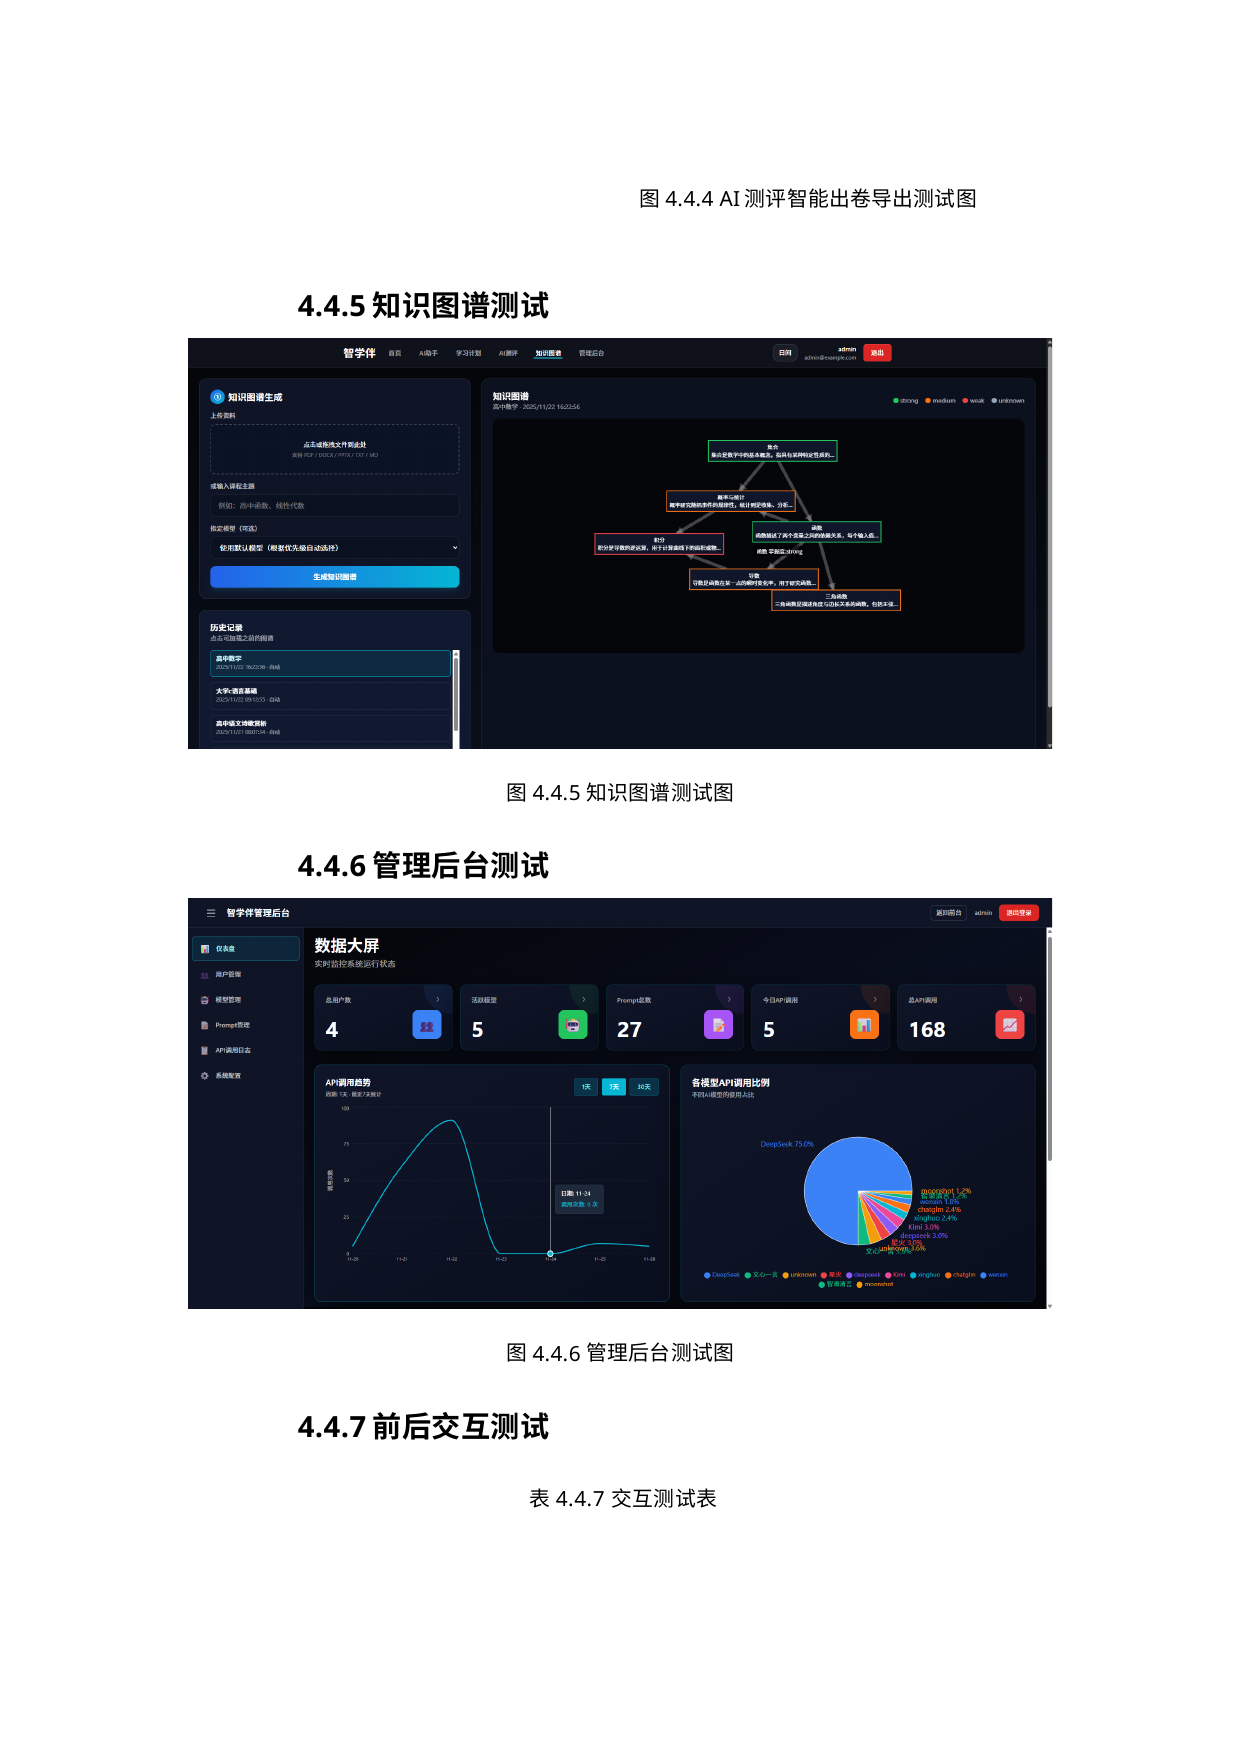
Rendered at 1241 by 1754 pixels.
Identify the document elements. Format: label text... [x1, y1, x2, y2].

text 图 4.4.6 管理后台测试图 [187, 1322, 1053, 1387]
text 表 4.4.7 交互测试表 [529, 1467, 1053, 1532]
picture [188, 338, 1053, 749]
text 4.4.6管理后台测试 [189, 834, 1053, 898]
picture [188, 898, 1053, 1309]
text 图 4.4.4 AI测评智能出卷导出测试图 [531, 167, 1053, 232]
text 4.4.5知识图谱测试 [189, 273, 1053, 338]
text 4.4.7前后交互测试 [189, 1394, 1053, 1459]
text 图 4.4.5 知识图谱测试图 [187, 761, 1053, 826]
